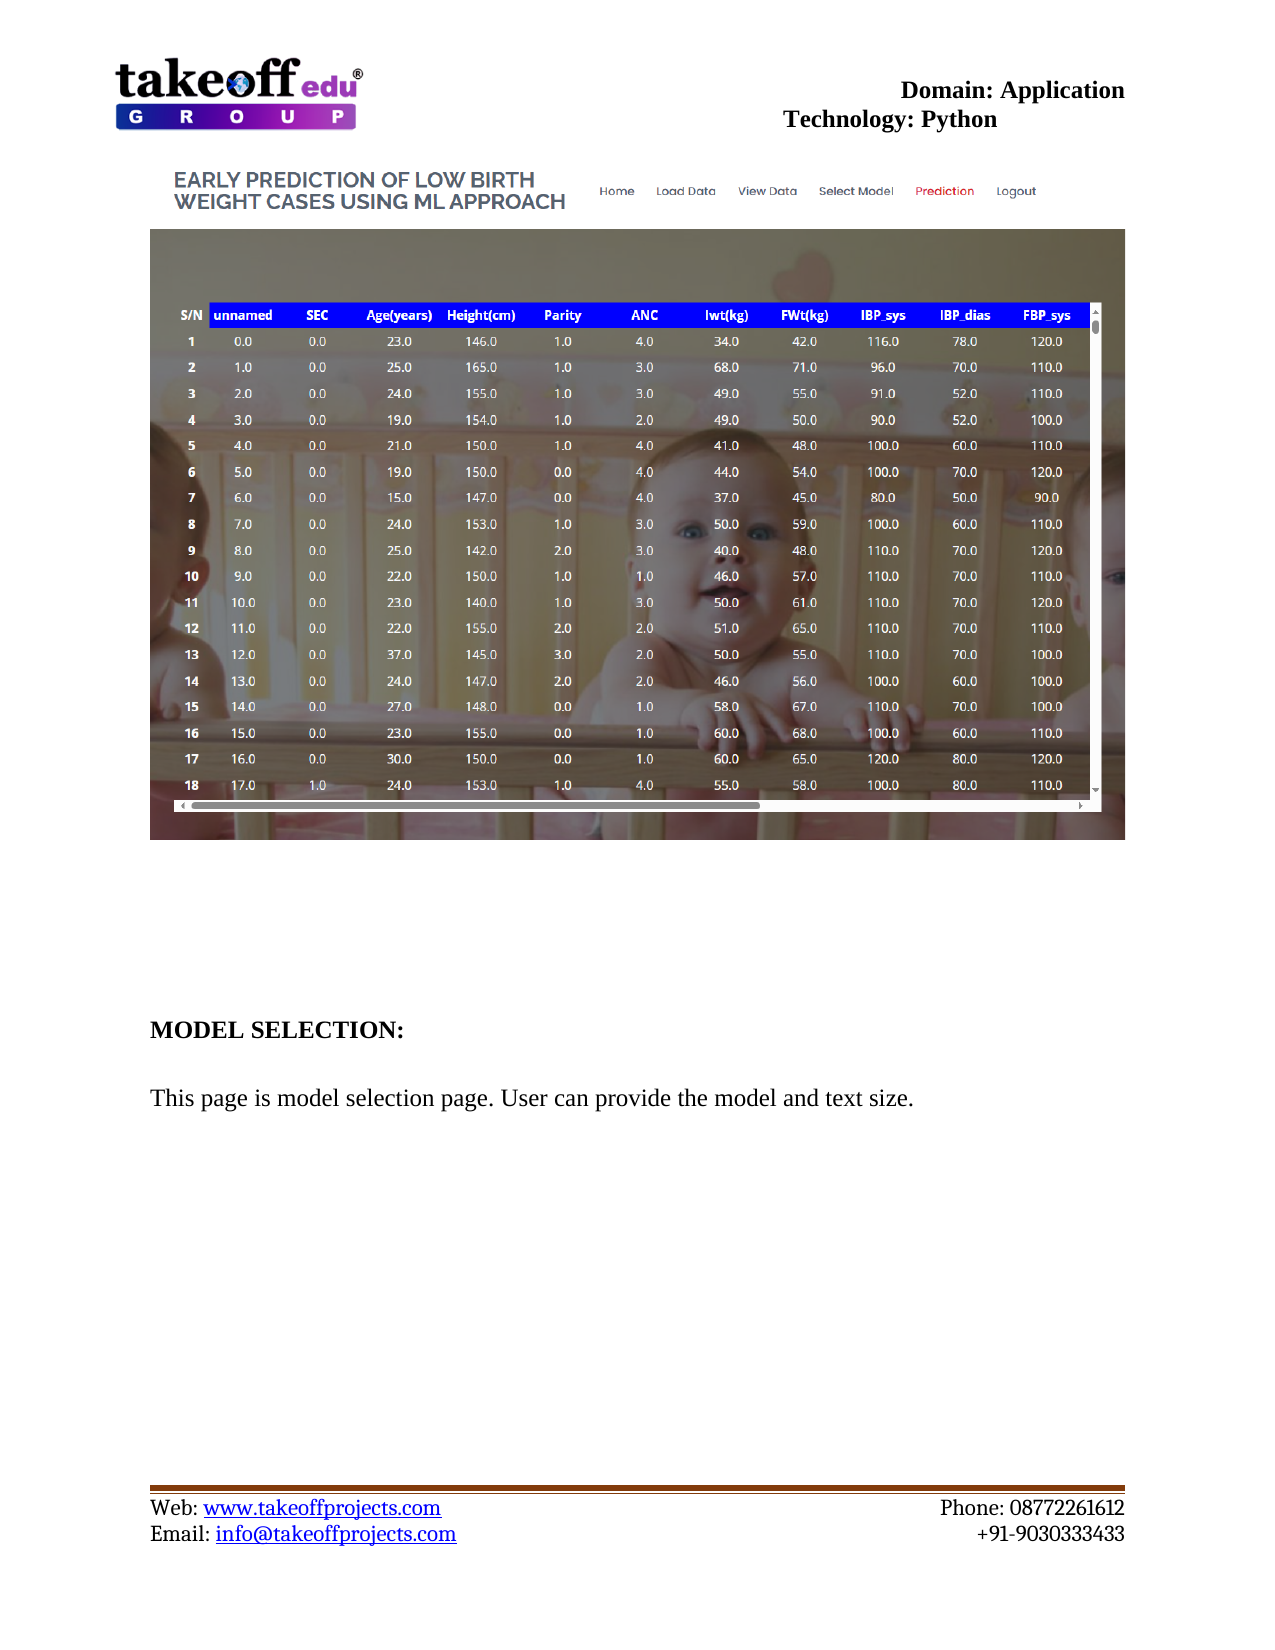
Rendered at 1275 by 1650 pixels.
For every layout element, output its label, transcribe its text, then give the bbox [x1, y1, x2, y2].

picture [150, 160, 1125, 840]
text MODEL SELECTION: [150, 1015, 1125, 1044]
picture [112, 53, 366, 140]
text This page is model selection page. User can provide the model and text size. [150, 1083, 1125, 1112]
